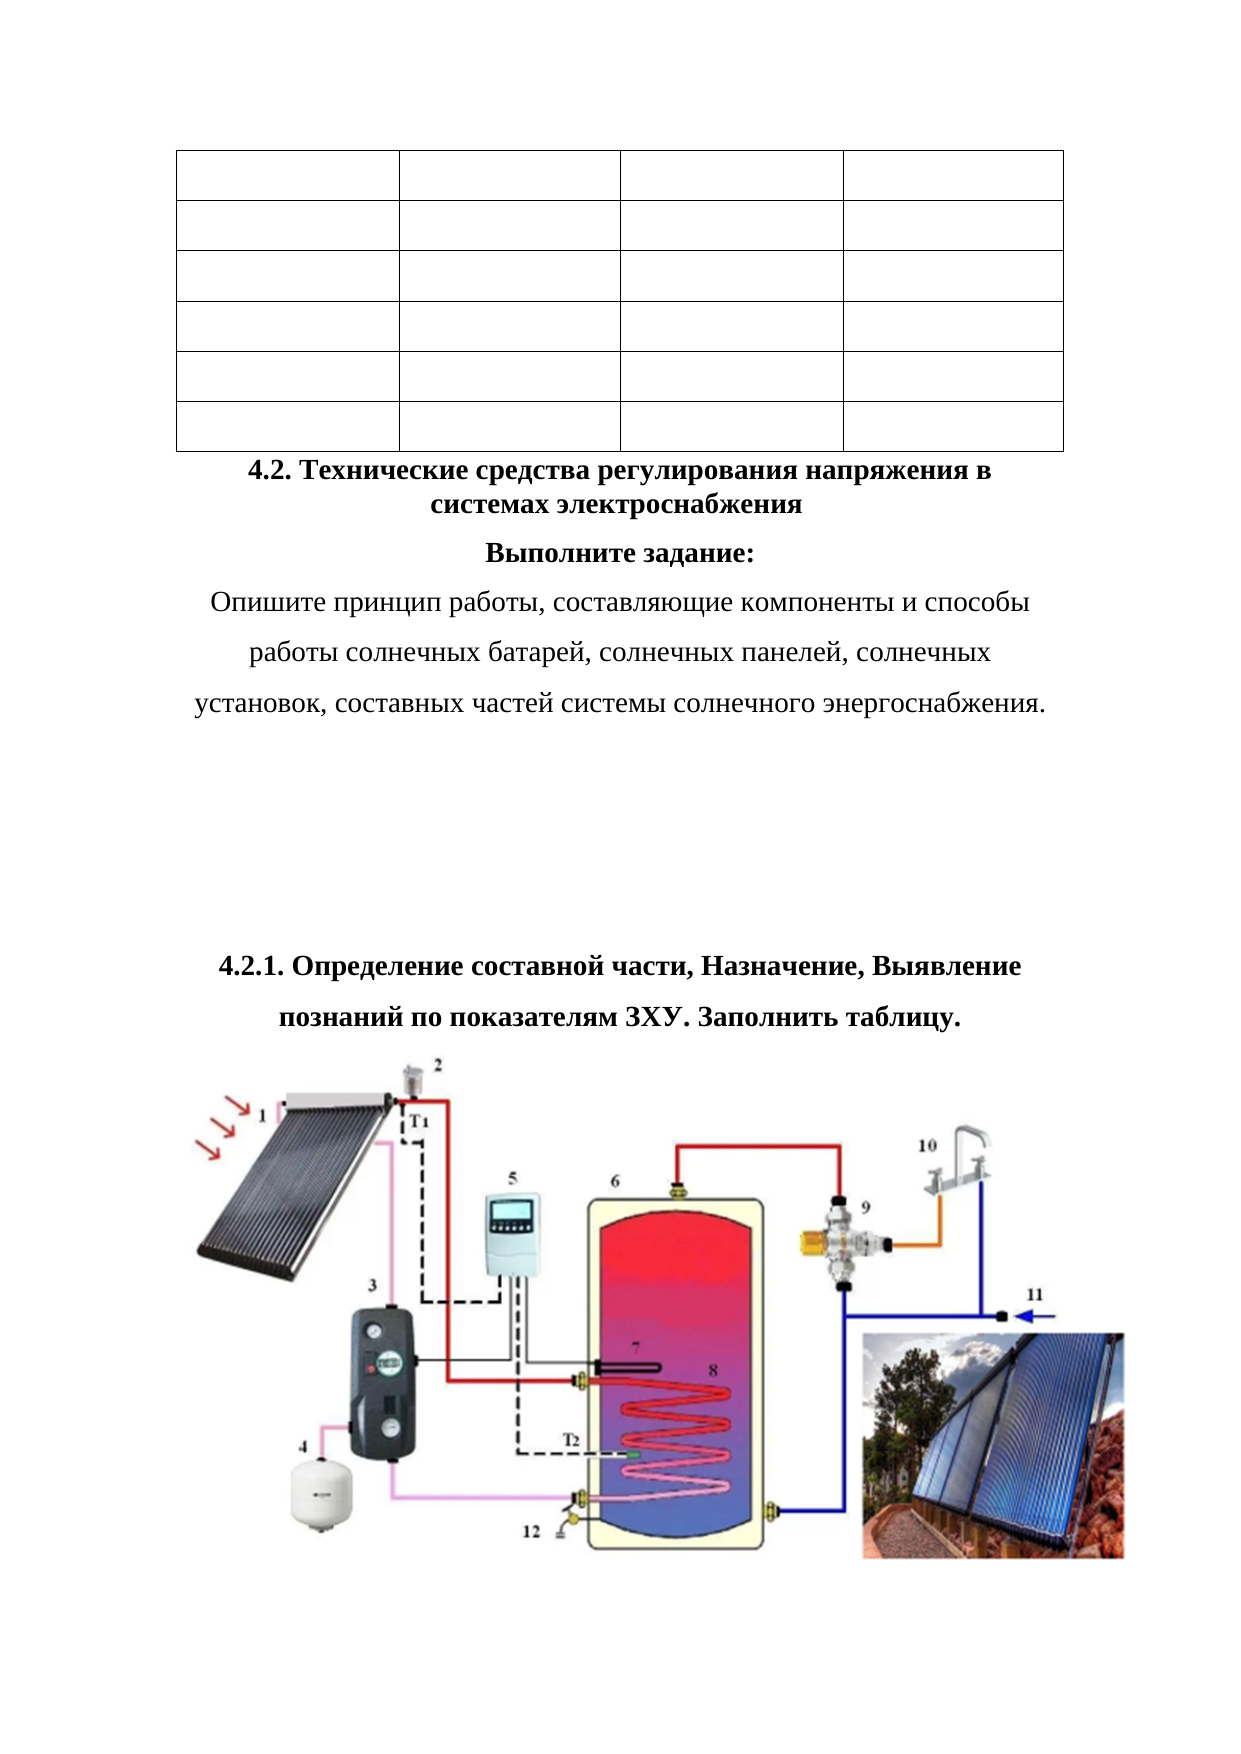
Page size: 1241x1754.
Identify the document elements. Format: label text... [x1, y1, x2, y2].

table_cell [621, 402, 843, 451]
table_cell [621, 251, 843, 301]
table_cell [400, 302, 620, 351]
text Опишите принцип работы, составляющие компоненты и способы работы солнечных батарей, солнечных панелей, солнечных установок, составных частей системы солнечного энергоснабжения. [187, 584, 1053, 718]
table_cell [844, 302, 1063, 351]
table_cell [177, 402, 399, 451]
table_cell [621, 201, 843, 250]
table_cell [844, 201, 1063, 250]
table_cell [400, 251, 620, 301]
table_cell [844, 251, 1063, 301]
table_cell [177, 201, 399, 250]
text 4.2.1. Определение составной части, Назначение, Выявление познаний по показателям ЗХУ. Заполнить таблицу. [187, 948, 1053, 1032]
table_cell [844, 352, 1063, 401]
table_cell [400, 201, 620, 250]
picture [187, 1049, 1134, 1565]
table_cell [177, 251, 399, 301]
table_cell [177, 352, 399, 401]
table_cell [400, 402, 620, 451]
text Выполните задание: [187, 535, 1053, 568]
table_cell [177, 302, 399, 351]
table_cell [400, 151, 620, 200]
table_cell [621, 302, 843, 351]
table_cell [844, 402, 1063, 451]
table_cell [844, 151, 1063, 200]
table_cell [400, 352, 620, 401]
text 4.2. Технические средства регулирования напряжения в системах электроснабжения [187, 452, 1053, 519]
table_cell [621, 352, 843, 401]
table_cell [621, 151, 843, 200]
table_cell [177, 151, 399, 200]
